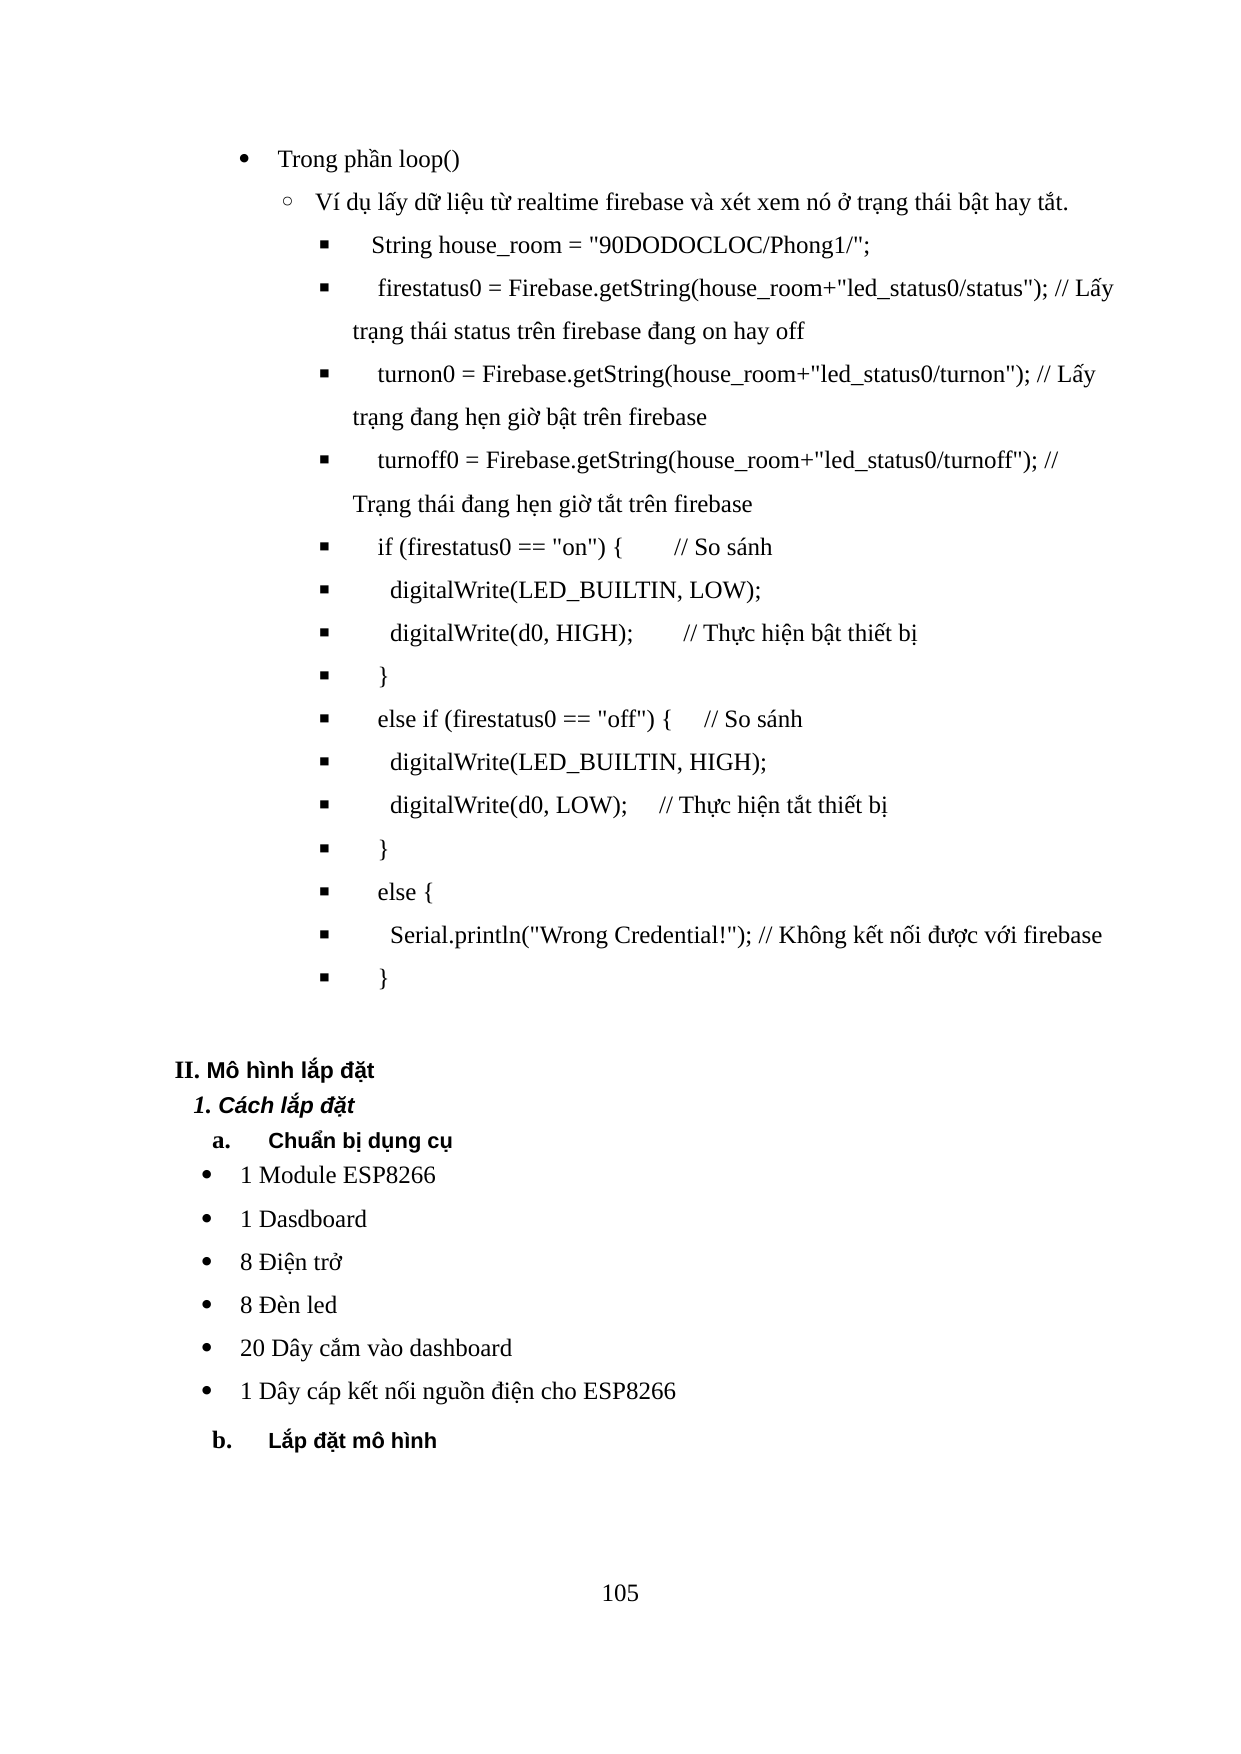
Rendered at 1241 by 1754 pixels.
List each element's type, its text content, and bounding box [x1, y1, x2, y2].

subtitle Chuẩn bị dụng cụ [156, 1126, 1122, 1154]
list 1 Dasdboard [202, 1204, 1122, 1232]
list } [315, 834, 1122, 862]
list digitalWrite(d0, LOW); // Thực hiện tắt thiết bị [315, 791, 1122, 819]
list firestatus0 = Firebase.getString(house_room+"led_status0/status"); // Lấy trạng thái status trên firebase đang on hay off [315, 273, 1122, 345]
list Ví dụ lấy dữ liệu từ realtime firebase và xét xem nó ở trạng thái bật hay tắt. [277, 187, 1122, 216]
list digitalWrite(LED_BUILTIN, HIGH); [315, 747, 1122, 776]
list 1 Dây cáp kết nối nguồn điện cho ESP8266 [202, 1376, 1122, 1405]
list } [315, 661, 1122, 690]
list turnon0 = Firebase.getString(house_room+"led_status0/turnon"); // Lấy trạng đang hẹn giờ bật trên firebase [315, 359, 1122, 431]
list else if (firestatus0 == "off") { // So sánh [315, 704, 1122, 733]
list digitalWrite(LED_BUILTIN, LOW); [315, 575, 1122, 604]
list Trong phần loop() [240, 144, 1122, 172]
list else { [315, 877, 1122, 906]
subtitle Mô hình lắp đặt [156, 1056, 1122, 1084]
list 20 Dây cắm vào dashboard [202, 1333, 1122, 1362]
list Serial.println("Wrong Credential!"); // Không kết nối được với firebase [315, 920, 1122, 949]
subtitle Cách lắp đặt [156, 1091, 1122, 1119]
list digitalWrite(d0, HIGH); // Thực hiện bật thiết bị [315, 618, 1122, 647]
subtitle Lắp đặt mô hình [156, 1426, 1122, 1454]
list 8 Điện trở [202, 1247, 1122, 1276]
list 8 Đèn led [202, 1290, 1122, 1319]
list String house_room = "90DODOCLOC/Phong1/"; [315, 230, 1122, 259]
list if (firestatus0 == "on") { // So sánh [315, 532, 1122, 561]
list } [315, 963, 1122, 992]
list turnoff0 = Firebase.getString(house_room+"led_status0/turnoff"); // Trạng thái đang hẹn giờ tắt trên firebase [315, 446, 1122, 517]
list 1 Module ESP8266 [202, 1161, 1122, 1189]
